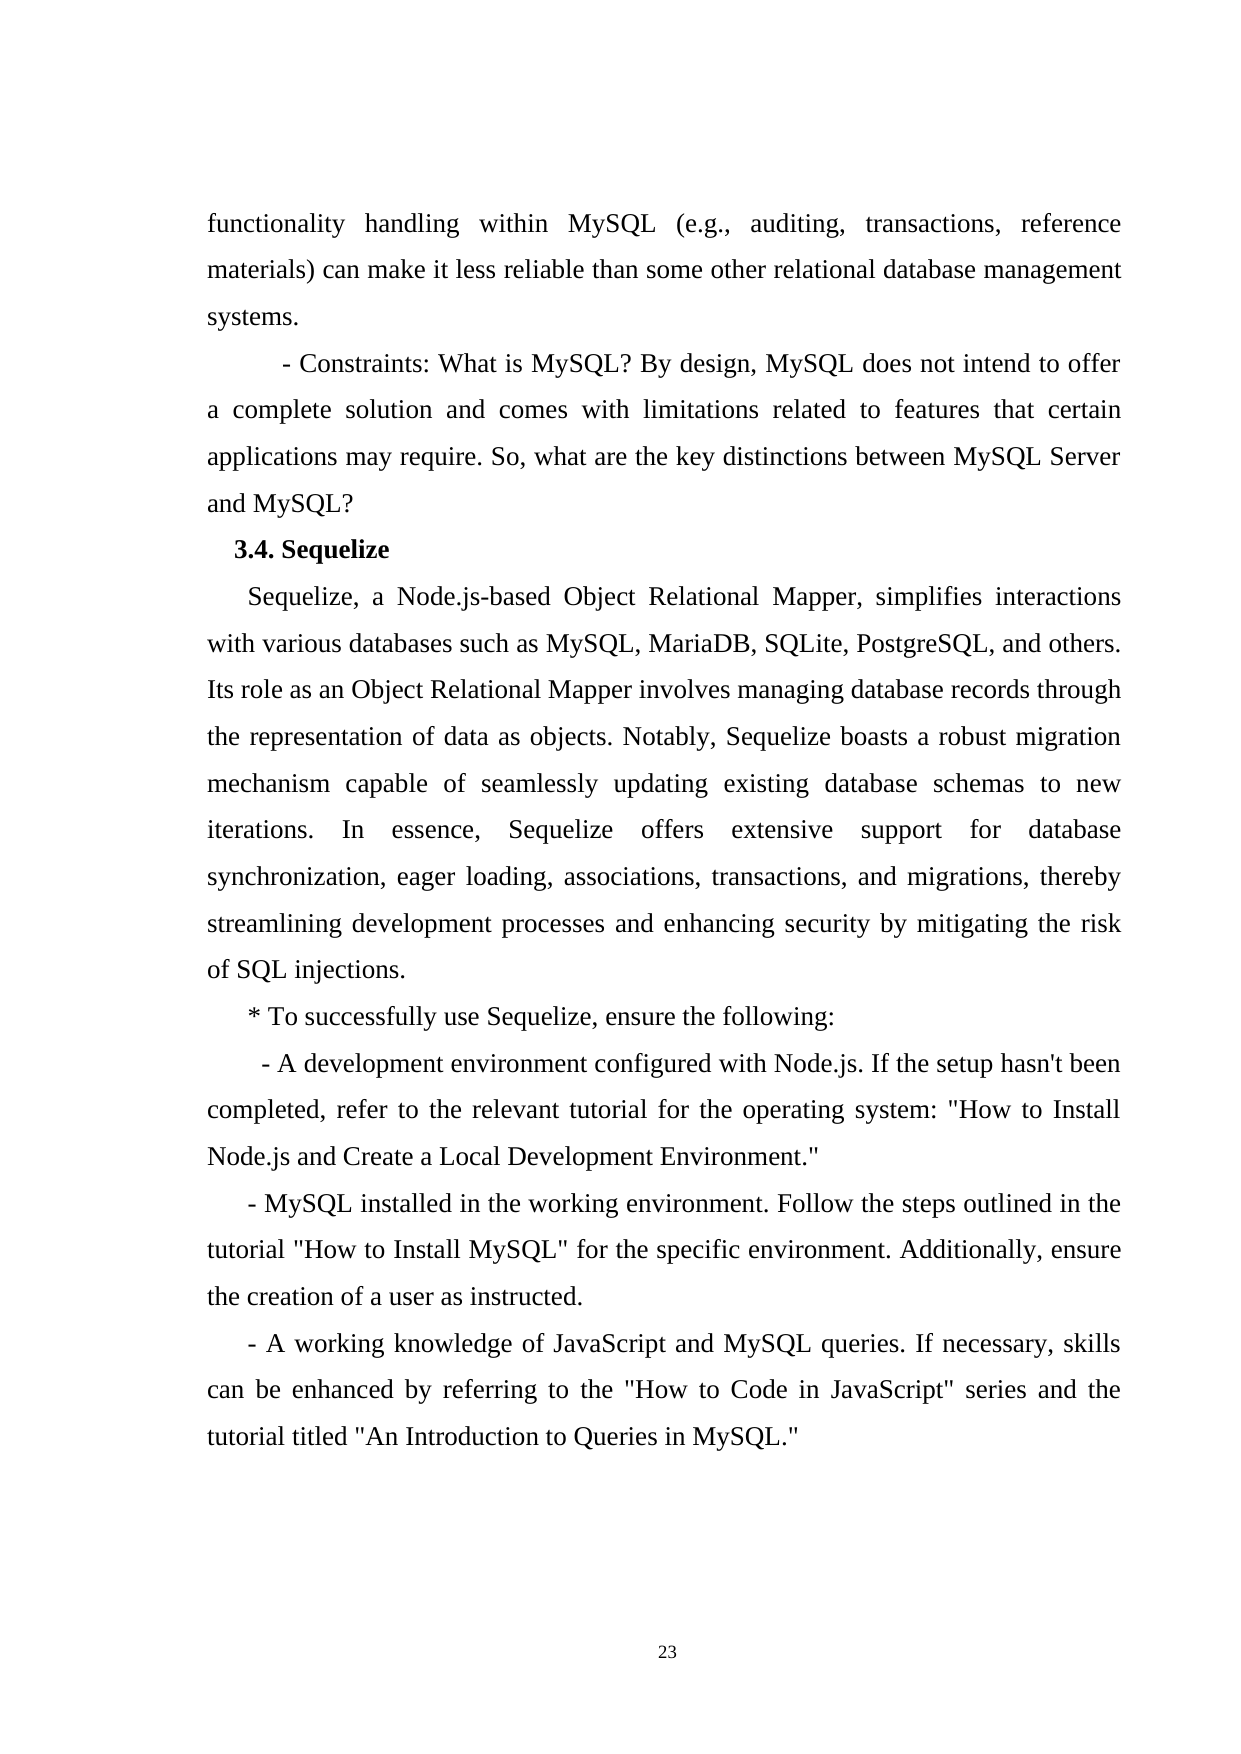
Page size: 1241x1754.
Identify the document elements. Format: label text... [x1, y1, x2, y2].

text Sequelize, a Node.js-based Object Relational Mapper, simplifies interactions with various databases such as MySQL, MariaDB, SQLite, PostgreSQL, and others. Its role as an Object Relational Mapper involves managing database records through the representation of data as objects. Notably, Sequelize boasts a robust migration mechanism capable of seamlessly updating existing database schemas to new iterations. In essence, Sequelize offers extensive support for database synchronization, eager loading, associations, transactions, and migrations, thereby streamlining development processes and enhancing security by mitigating the risk of SQL injections. [207, 580, 1122, 984]
text - Constraints: What is MySQL? By design, MySQL does not intend to offer a complete solution and comes with limitations related to features that certain applications may require. So, what are the key distinctions between MySQL Server and MySQL? [207, 347, 1122, 518]
text - A working knowledge of JavaScript and MySQL queries. If necessary, skills can be enhanced by referring to the "How to Code in JavaScript" series and the tutorial titled "An Introduction to Queries in MySQL." [207, 1327, 1122, 1451]
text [207, 207, 1122, 331]
text - A development environment configured with Node.js. If the setup hasn't been completed, refer to the relevant tutorial for the operating system: "How to Install Node.js and Create a Local Development Environment." [207, 1047, 1122, 1171]
text - MySQL installed in the working environment. Follow the steps outlined in the tutorial "How to Install MySQL" for the specific environment. Additionally, ensure the creation of a user as instructed. [207, 1187, 1122, 1311]
text 3.4. Sequelize [207, 533, 1122, 564]
text * To successfully use Sequelize, ensure the following: [207, 1000, 1122, 1031]
